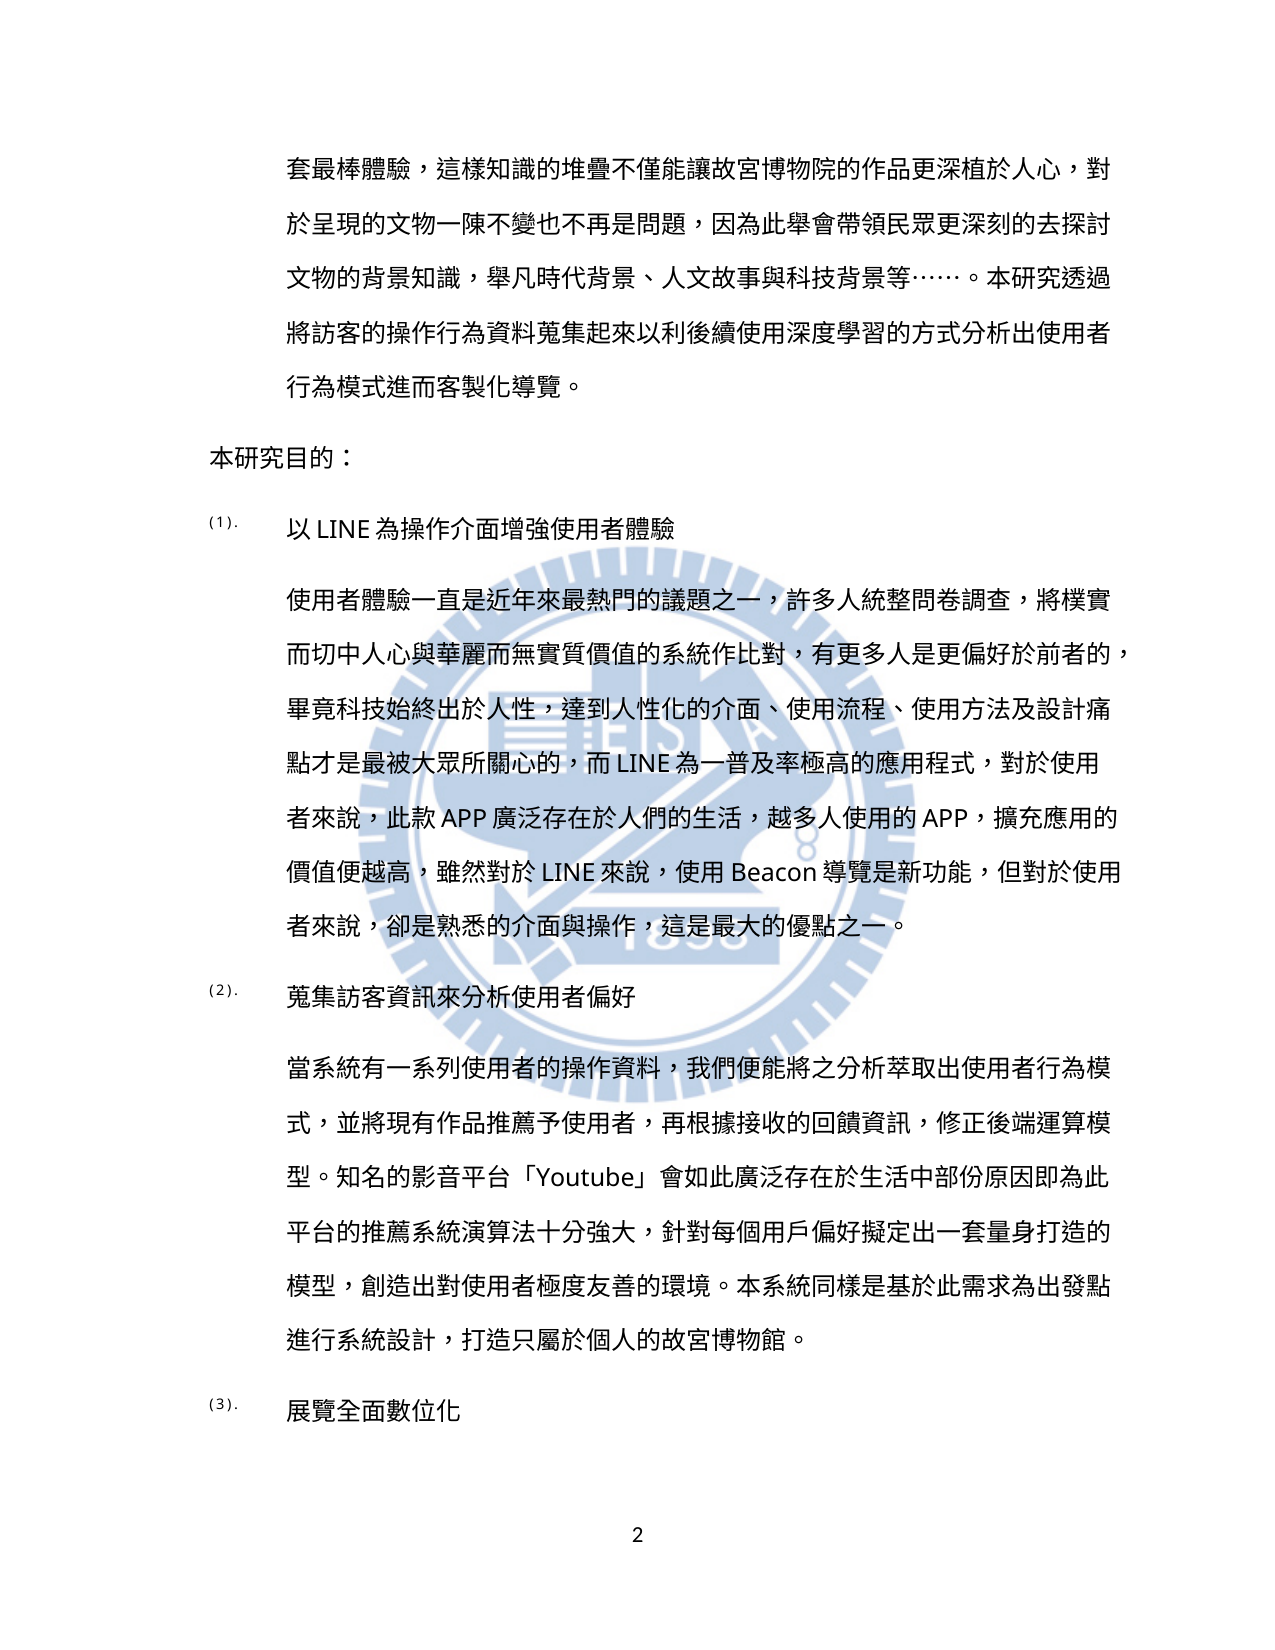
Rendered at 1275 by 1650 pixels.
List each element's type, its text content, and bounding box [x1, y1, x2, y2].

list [286, 150, 1125, 404]
picture [321, 1014, 954, 1049]
picture [321, 546, 954, 581]
list 以LINE為操作介面增強使用者體驗 [209, 509, 1125, 546]
text 使用者體驗一直是近年來最熱門的議題之一，許多人統整問卷調查，將樸實而切中人心與華麗而無實質價值的系統作比對，有更多人是更偏好於前者的，畢竟科技始終出於人性，達到人性化的介面、使用流程、使用方法及設計痛點才是最被大眾所關心的，而LINE為一普及率極高的應用程式，對於使用者來說，此款APP廣泛存在於人們的生活，越多人使用的APP，擴充應用的價值便越高，雖然對於LINE來說，使用Beacon導覽是新功能，但對於使用者來說，卻是熟悉的介面與操作，這是最大的優點之一。 [286, 581, 1125, 943]
list 蒐集訪客資訊來分析使用者偏好 [209, 978, 1125, 1014]
text 本研究目的： [150, 438, 1125, 475]
picture [321, 943, 954, 978]
list 展覽全面數位化 [209, 1392, 1125, 1428]
text 當系統有一系列使用者的操作資料，我們便能將之分析萃取出使用者行為模式，並將現有作品推薦予使用者，再根據接收的回饋資訊，修正後端運算模型。知名的影音平台「Youtube」會如此廣泛存在於生活中部份原因即為此平台的推薦系統演算法十分強大，針對每個用戶偏好擬定出一套量身打造的模型，創造出對使用者極度友善的環境。本系統同樣是基於此需求為出發點進行系統設計，打造只屬於個人的故宮博物館。 [286, 1049, 1125, 1357]
